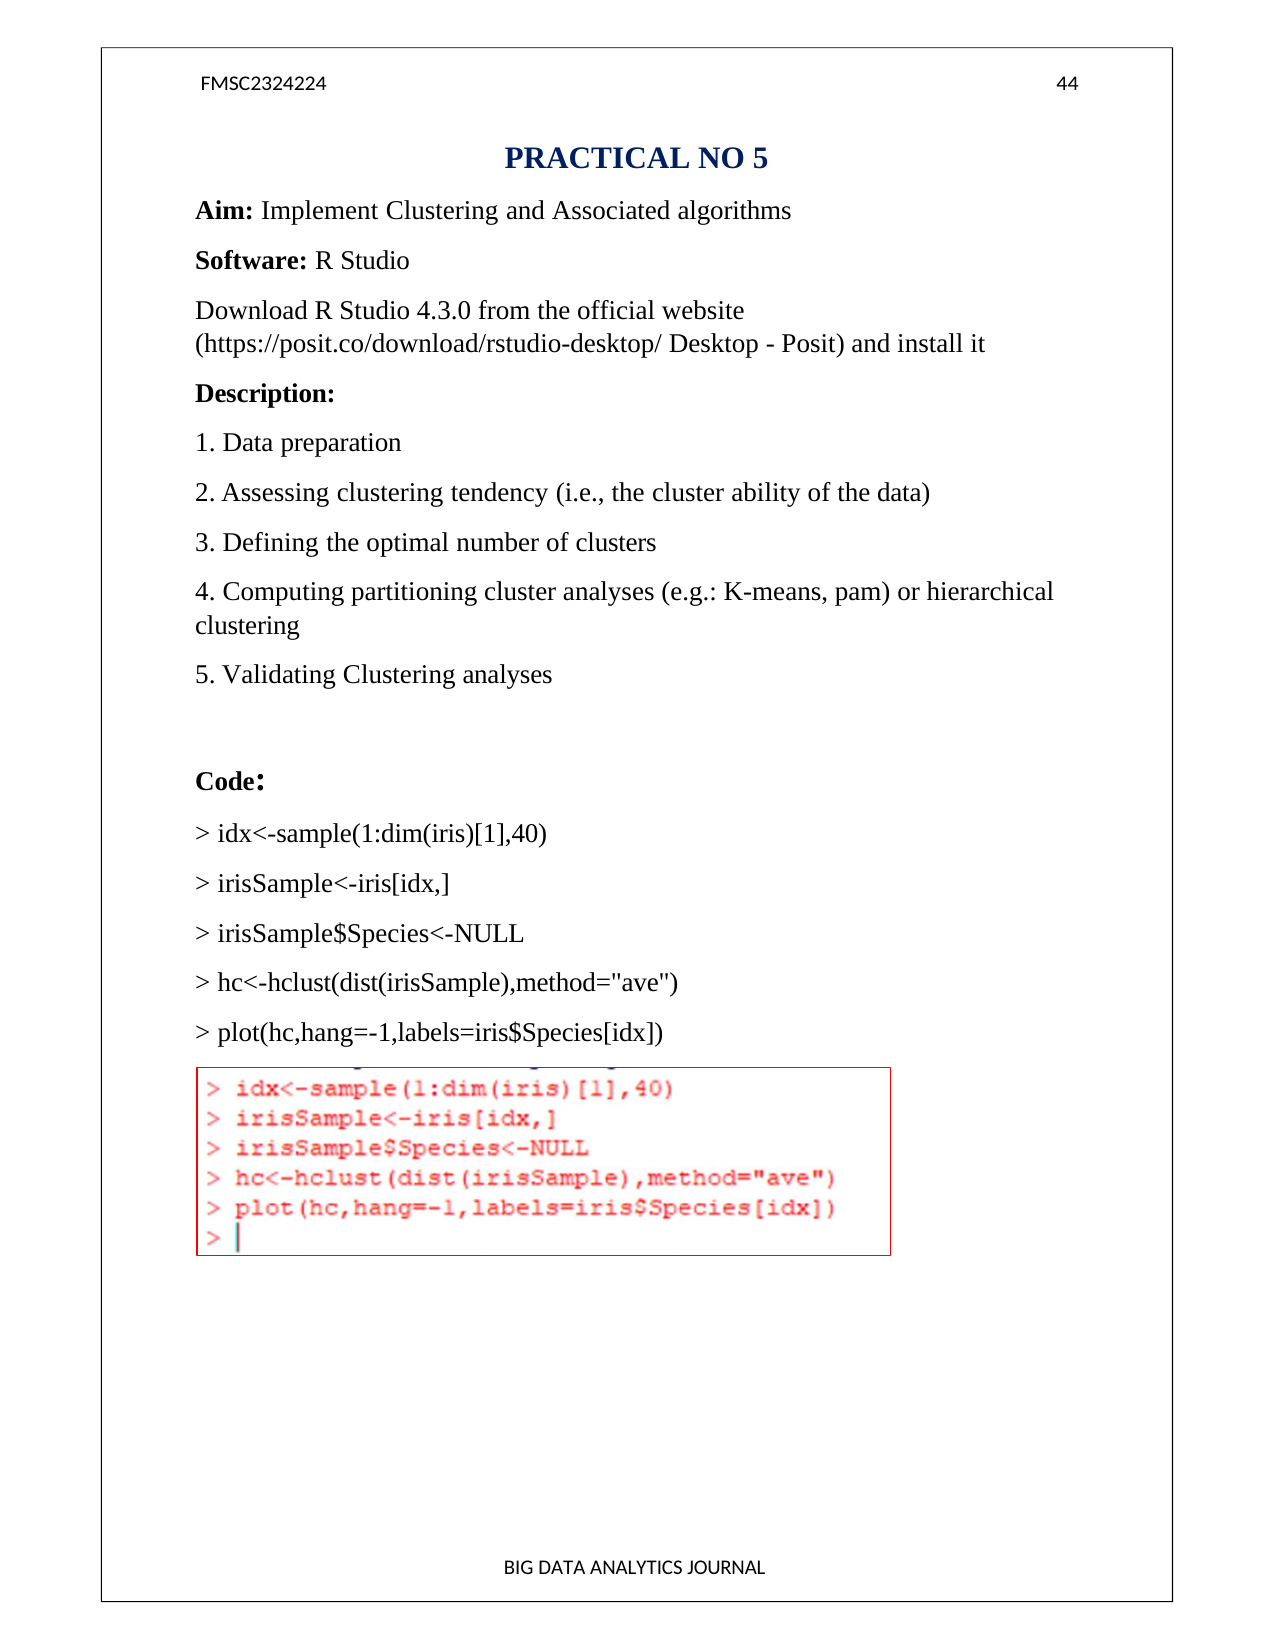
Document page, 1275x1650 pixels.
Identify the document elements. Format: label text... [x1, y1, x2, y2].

list irisSample<-iris[idx,] [195, 867, 1125, 898]
subtitle PRACTICAL NO 5 [180, 139, 1094, 175]
list Computing partitioning cluster analyses (e.g.: K-means, pam) or hierarchical clustering [195, 576, 1065, 640]
subtitle Description: [195, 377, 1125, 408]
list hc<-hclust(dist(irisSample),method="ave") [195, 966, 1125, 997]
subtitle Code: [195, 758, 1125, 798]
list irisSample$Species<-NULL [195, 917, 1125, 948]
list Data preparation [195, 426, 1125, 458]
text Download R Studio 4.3.0 from the official website (https://posit.co/download/rstudio-desktop/ Desktop - Posit) and install it [195, 294, 996, 358]
list plot(hc,hang=-1,labels=iris$Species[idx]) [195, 1016, 1125, 1047]
list Defining the optimal number of clusters [195, 526, 1125, 557]
text Aim: Implement Clustering and Associated algorithms [195, 194, 1125, 225]
text Software: R Studio [195, 244, 1125, 275]
list Assessing clustering tendency (i.e., the cluster ability of the data) [195, 476, 1125, 507]
list Validating Clustering analyses [195, 658, 1125, 689]
list idx<-sample(1:dim(iris)[1],40) [195, 817, 1125, 848]
picture [204, 1068, 839, 1255]
